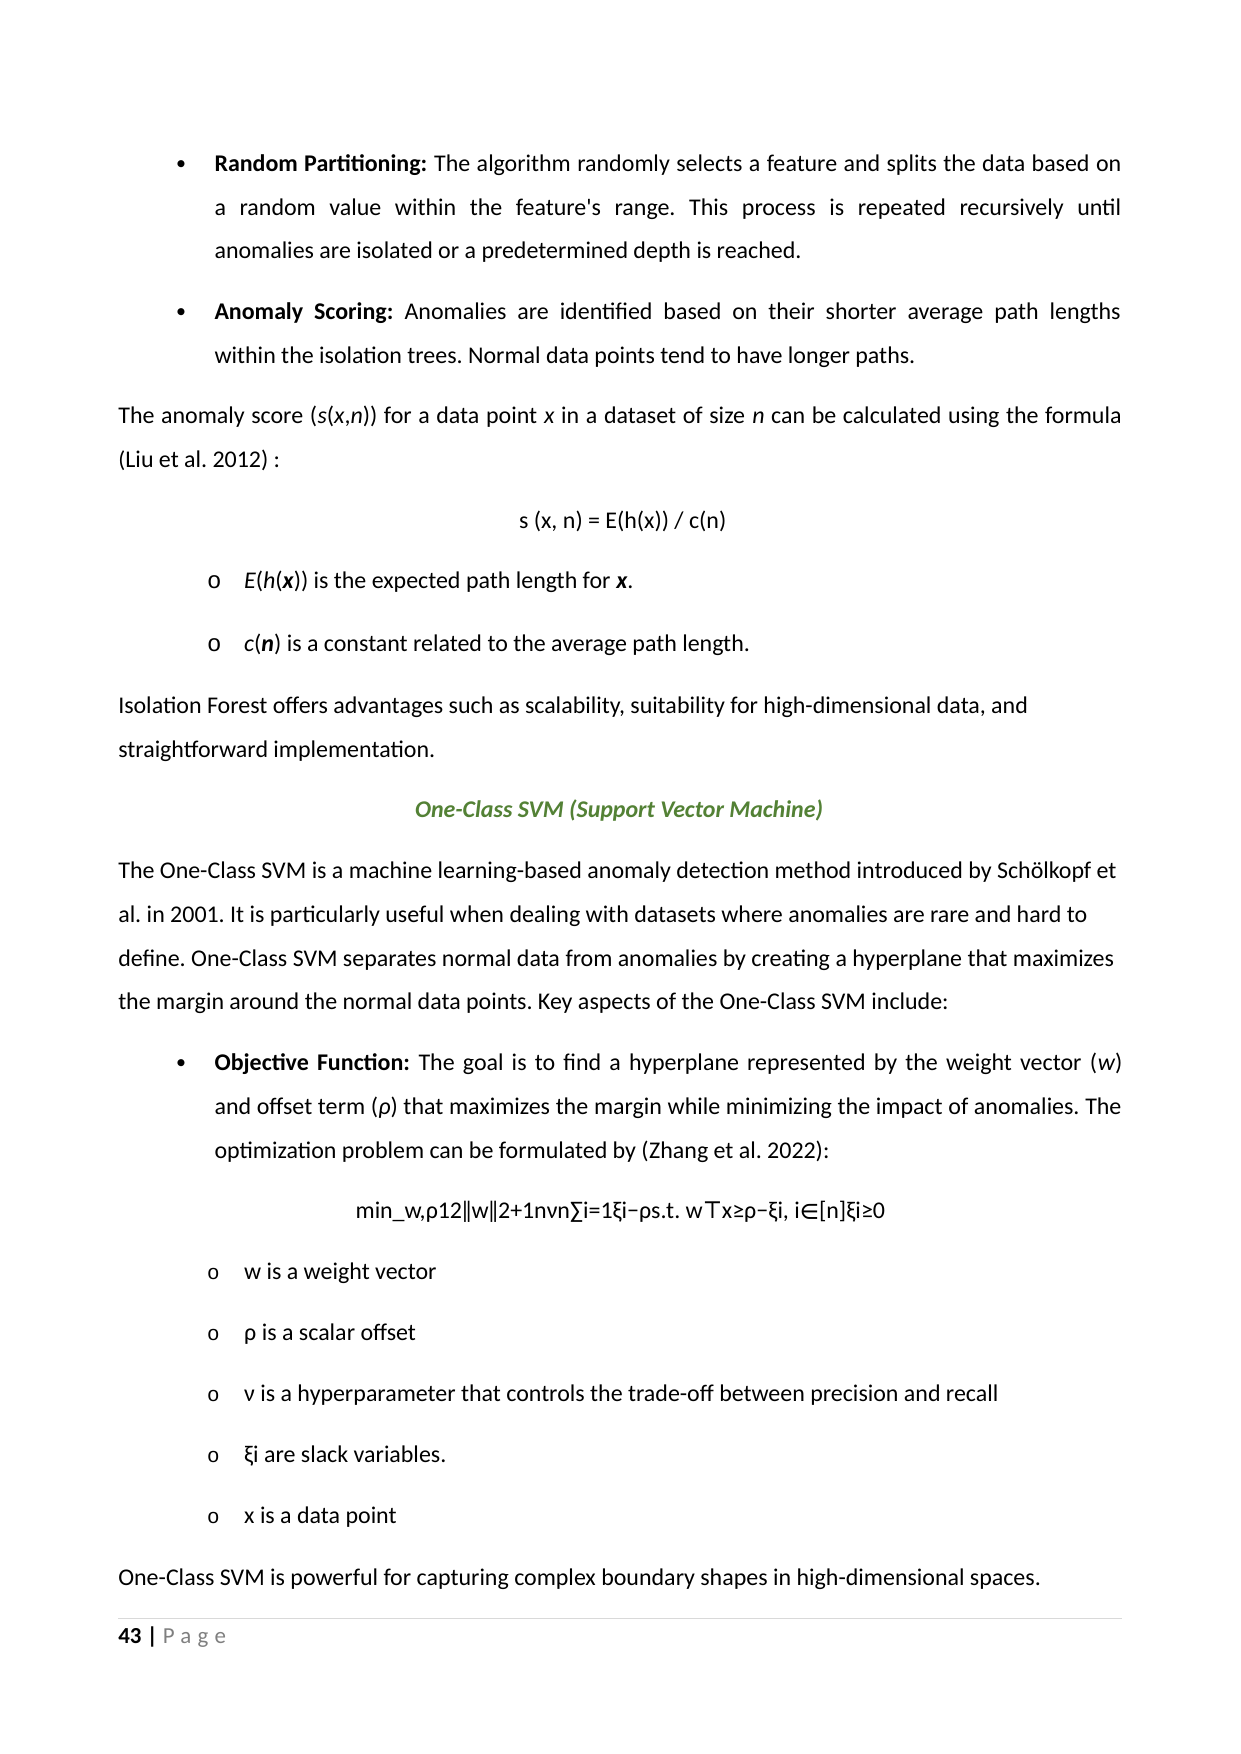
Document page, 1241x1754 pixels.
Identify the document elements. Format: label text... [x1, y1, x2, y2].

list ρ is a scalar offset [207, 1317, 1122, 1347]
list ν is a hyperparameter that controls the trade-off between precision and recall [207, 1378, 1122, 1408]
list w is a weight vector [207, 1256, 1122, 1286]
list x is a data point [207, 1501, 1122, 1530]
text s (x, n) = E(h(x)) / c(n) [118, 505, 1122, 534]
text One-Class SVM is powerful for capturing complex boundary shapes in high-dimensional spaces. [118, 1562, 1122, 1591]
text One-Class SVM (Support Vector Machine) [118, 794, 1122, 824]
text The anomaly score (s(x,n)) for a data point x in a dataset of size n can be calculated using the formula (Liu et al. 2012) : [118, 400, 1122, 473]
list c(n) is a constant related to the average path length. [207, 628, 1122, 658]
text min_w,ρ12‖w‖2+1nνn∑i=1ξi−ρs.t. w⊤x≥ρ−ξi, i∈[n]ξi≥0 [118, 1195, 1122, 1225]
list E(h(x)) is the expected path length for x. [207, 565, 1122, 596]
list Random Partitioning: The algorithm randomly selects a feature and splits the data based on a random value within the feature's range. This process is repeated recursively until anomalies are isolated or a predetermined depth is reached. [177, 148, 1122, 265]
list Anomaly Scoring: Anomalies are identified based on their shorter average path lengths within the isolation trees. Normal data points tend to have longer paths. [177, 296, 1122, 369]
text Isolation Forest offers advantages such as scalability, suitability for high-dimensional data, and straightforward implementation. [118, 690, 1122, 763]
list Objective Function: The goal is to find a hyperplane represented by the weight vector (w) and offset term (ρ) that maximizes the margin while minimizing the impact of anomalies. The optimization problem can be formulated by (Zhang et al. 2022): [177, 1047, 1122, 1164]
list ξi are slack variables. [207, 1439, 1122, 1469]
text The One-Class SVM is a machine learning-based anomaly detection method introduced by Schölkopf et al. in 2001. It is particularly useful when dealing with datasets where anomalies are rare and hard to define. One-Class SVM separates normal data from anomalies by creating a hyperplane that maximizes the margin around the normal data points. Key aspects of the One-Class SVM include: [118, 855, 1122, 1016]
